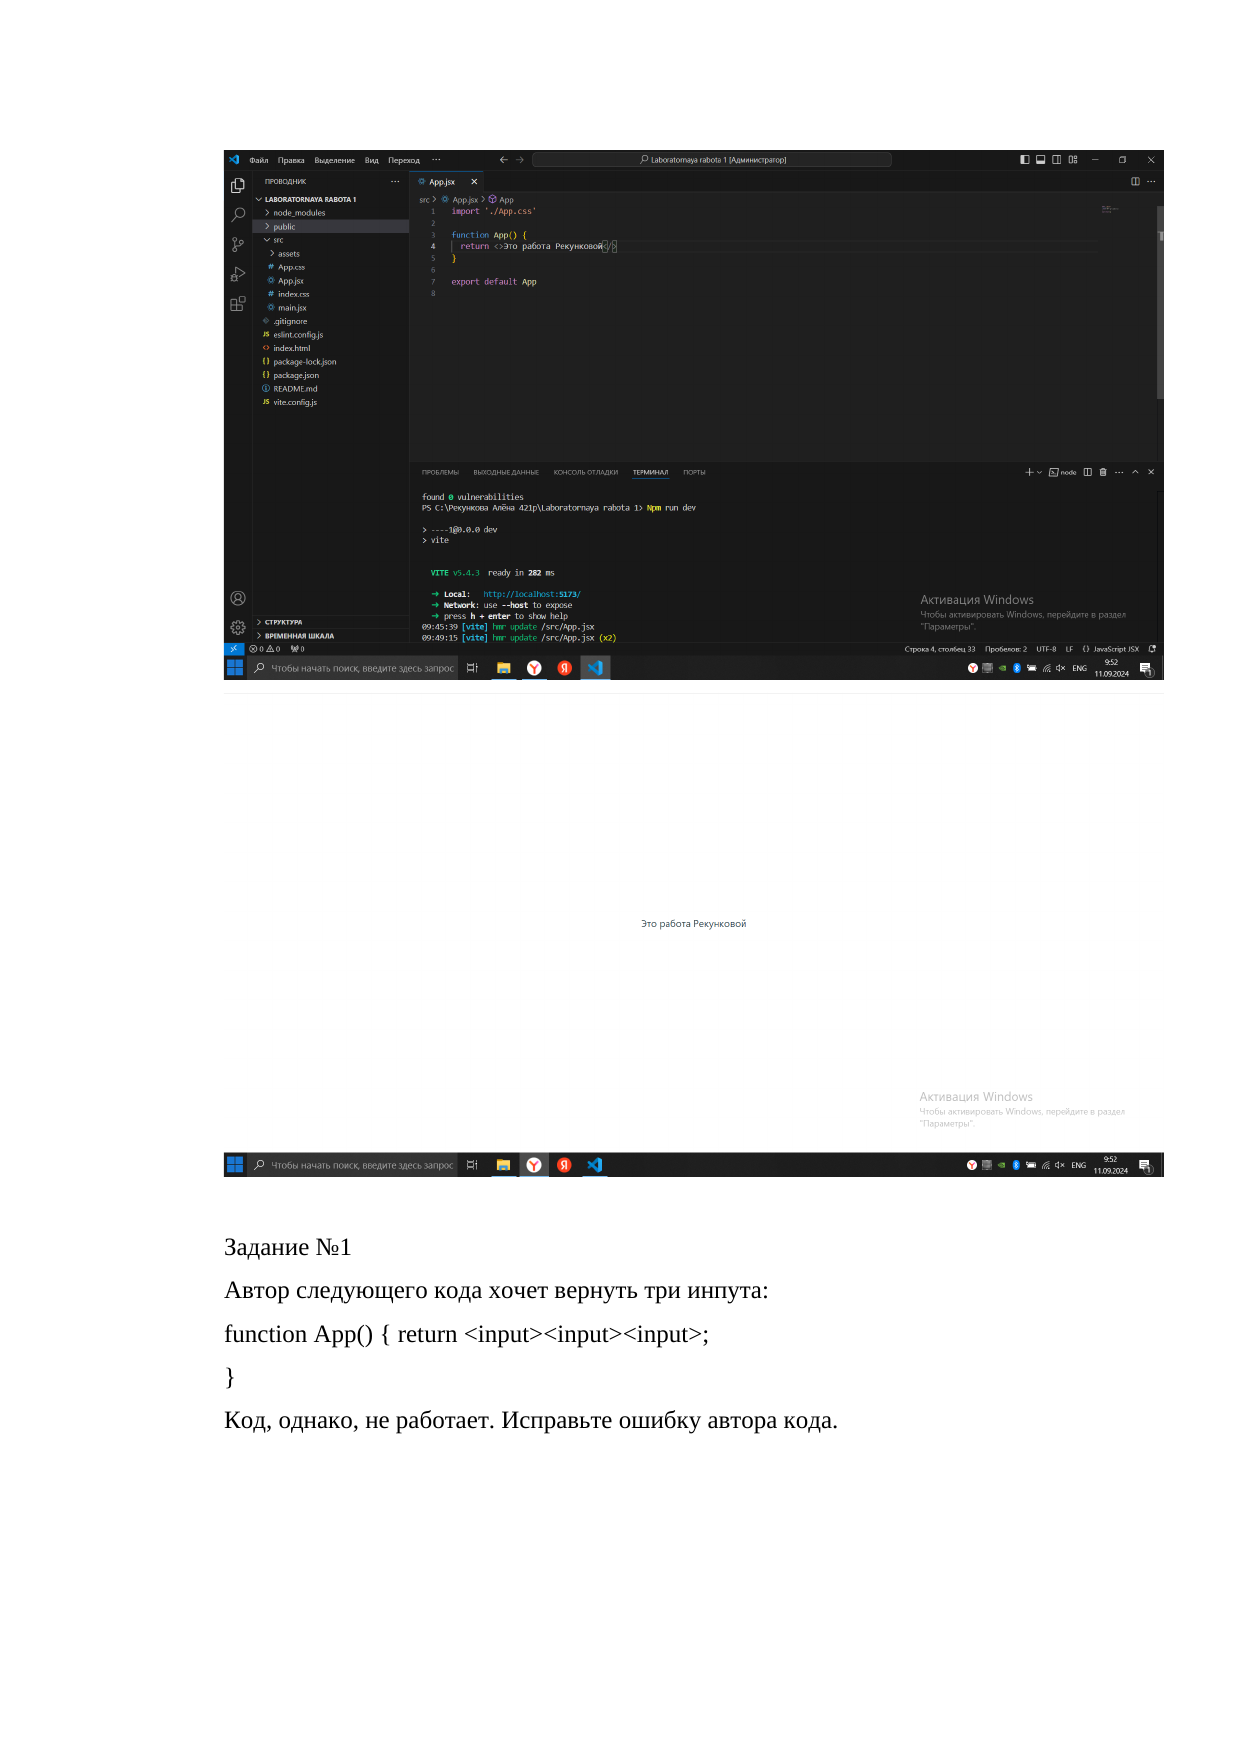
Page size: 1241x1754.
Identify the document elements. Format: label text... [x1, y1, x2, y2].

text function App() { return <input><input><input>; [150, 1319, 1090, 1347]
text Автор следующего кода хочет вернуть три инпута: [150, 1276, 1090, 1304]
text Задание №1 [150, 1232, 1090, 1261]
picture [223, 692, 1164, 1177]
picture [223, 150, 1164, 680]
text Код, однако, не работает. Исправьте ошибку автора кода. [150, 1405, 1090, 1434]
text } [150, 1362, 1090, 1391]
